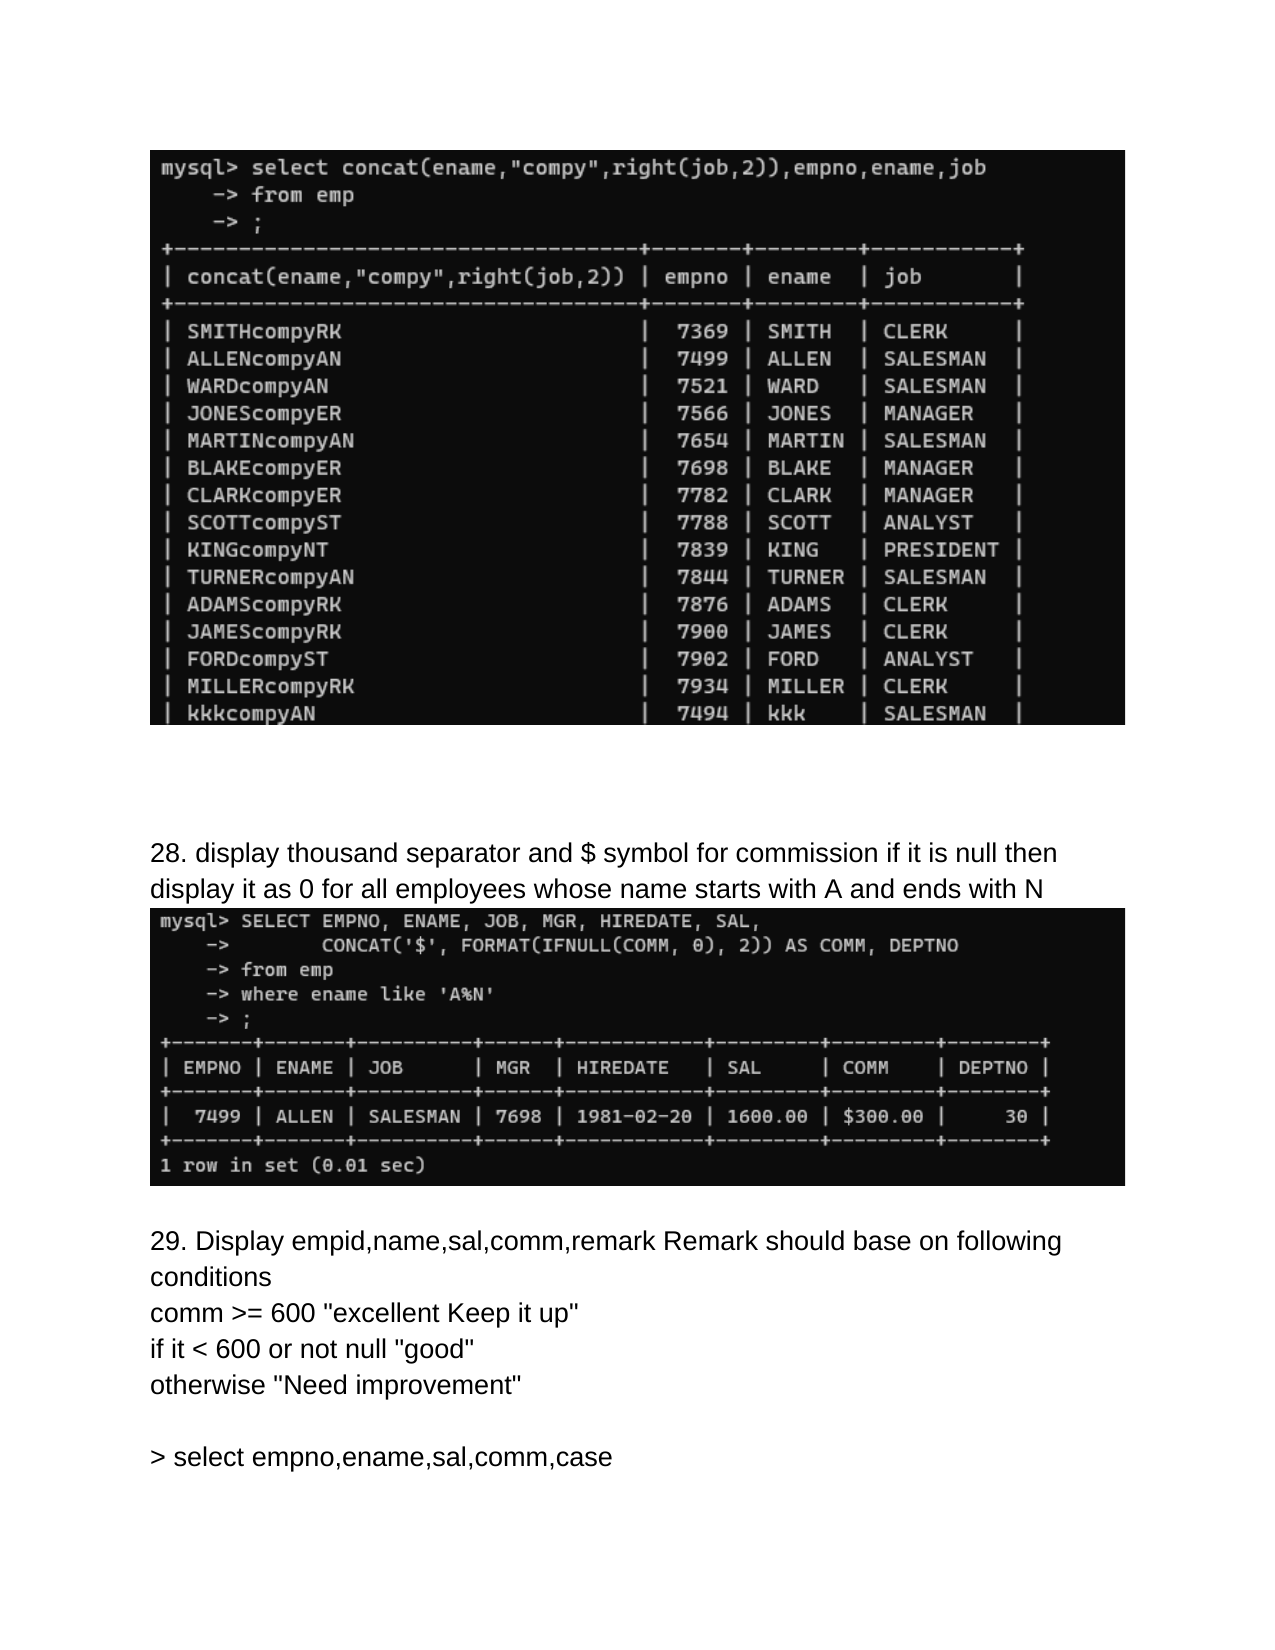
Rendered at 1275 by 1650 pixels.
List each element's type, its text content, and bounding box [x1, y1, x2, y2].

text 28. display thousand separator and $ symbol for commission if it is null then display it as 0 for all employees whose name starts with A and ends with N [150, 837, 1125, 904]
text > select empno,ename,sal,comm,case [150, 1441, 1125, 1472]
picture [150, 908, 1125, 1186]
text comm >= 600 "excellent Keep it up" [150, 1297, 1125, 1328]
picture [150, 150, 1125, 725]
text otherwise "Need improvement" [150, 1369, 1125, 1400]
text 29. Display empid,name,sal,comm,remark Remark should base on following conditions [150, 1225, 1125, 1293]
text if it < 600 or not null "good" [150, 1333, 1125, 1364]
